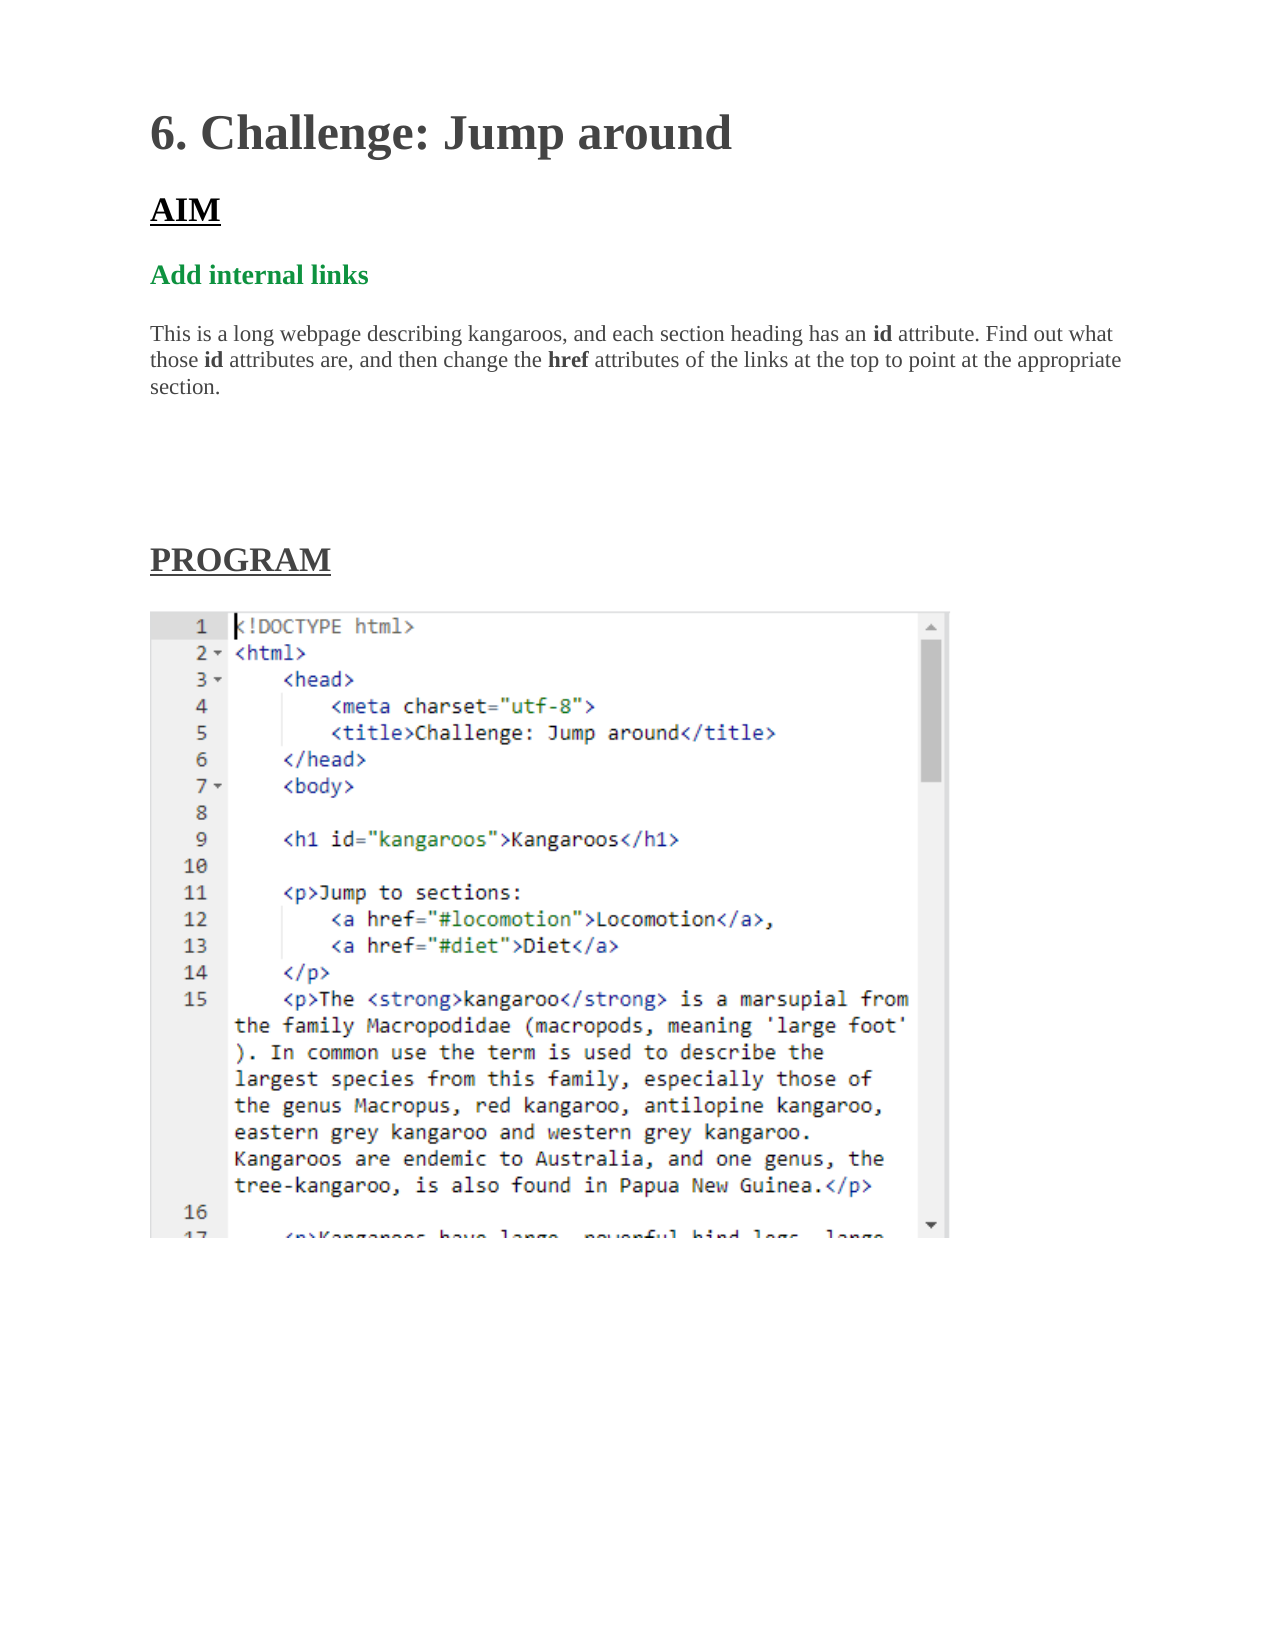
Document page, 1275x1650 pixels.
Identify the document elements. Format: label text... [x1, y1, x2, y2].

text Add internal links [150, 258, 1172, 291]
text PROGRAM [150, 539, 1172, 579]
text 6. Challenge: Jump around [150, 103, 1172, 161]
picture [150, 607, 951, 1238]
text This is a long webpage describing kangaroos, and each section heading has an id attribute. Find out what those id attributes are, and then change the href attributes of the links at the top to point at the appropriate section. [150, 320, 1172, 399]
text AIM [150, 190, 1172, 229]
